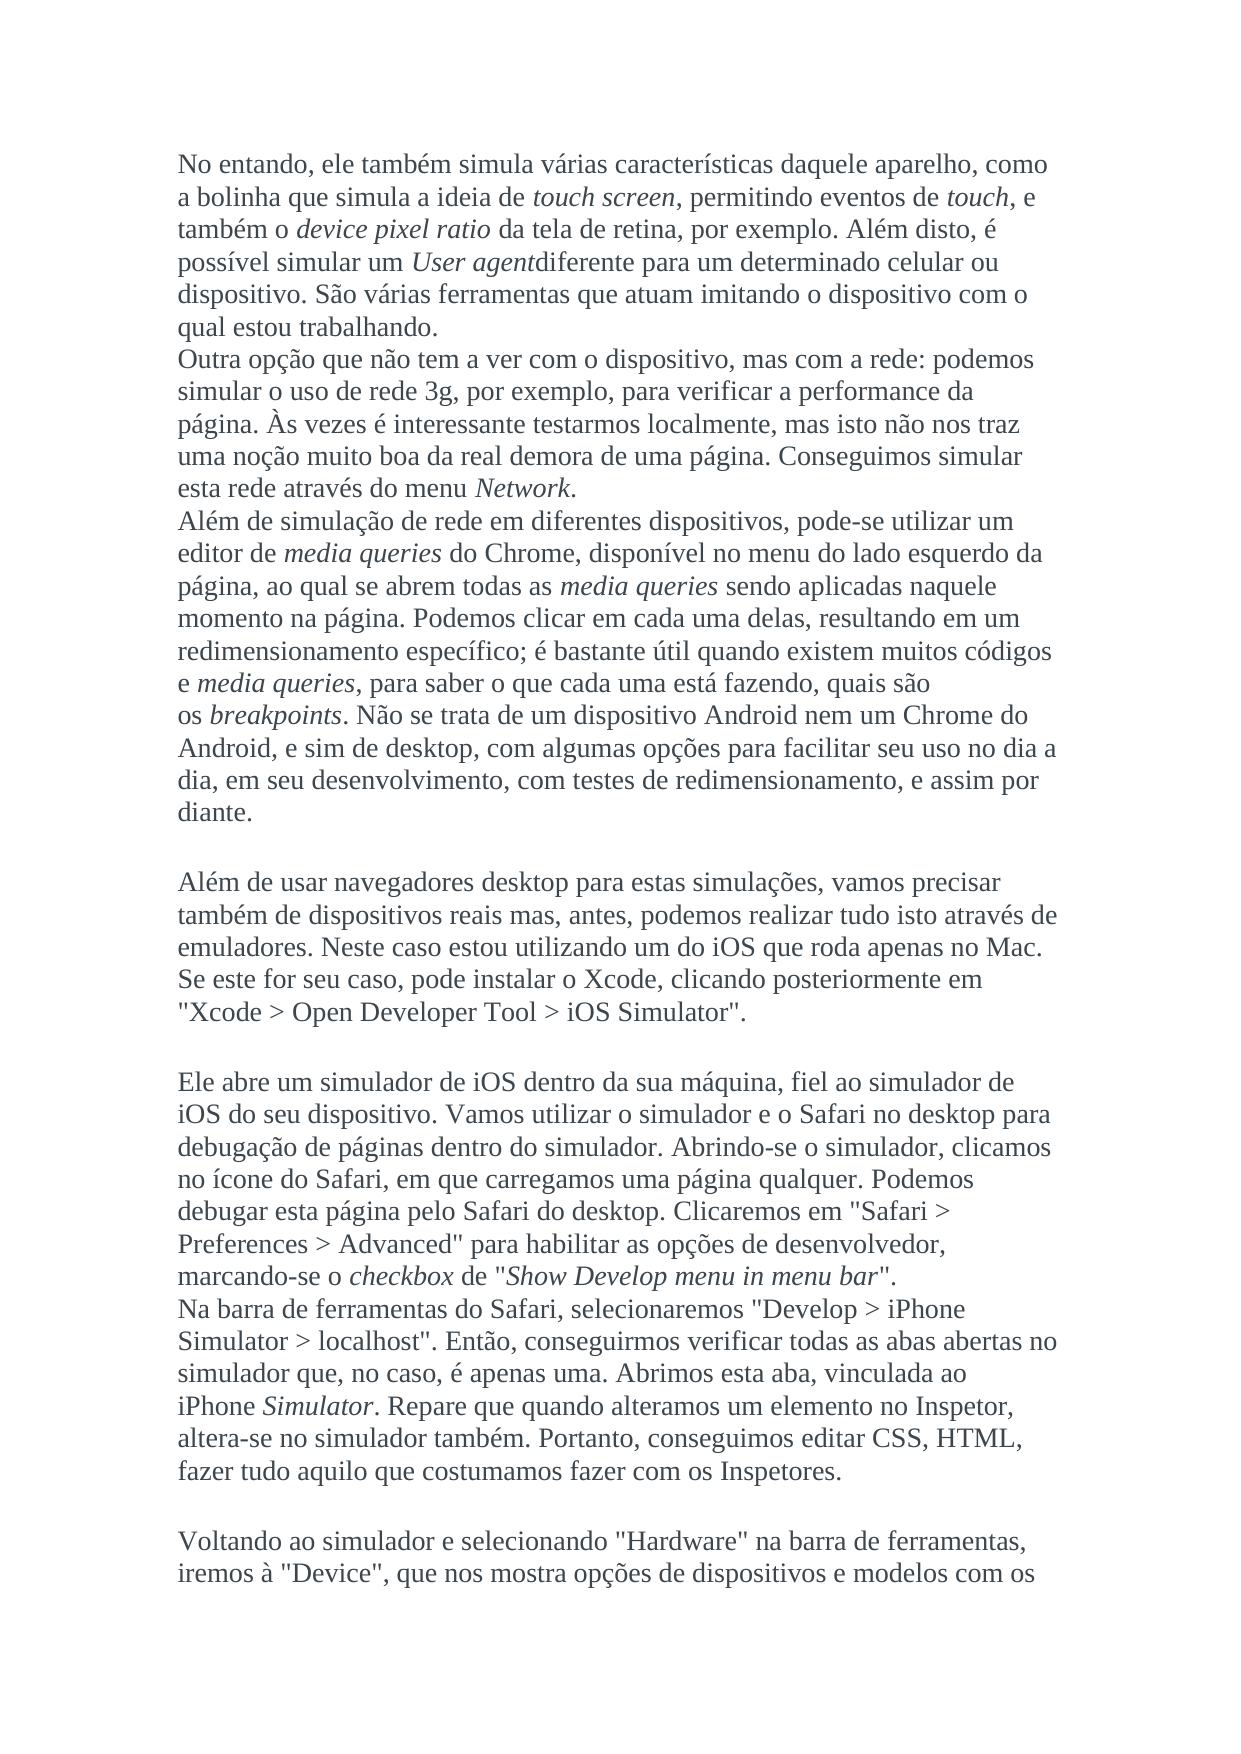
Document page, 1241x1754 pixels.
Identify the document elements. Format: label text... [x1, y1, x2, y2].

text Além de usar navegadores desktop para estas simulações, vamos precisar também de dispositivos reais mas, antes, podemos realizar tudo isto através de emuladores. Neste caso estou utilizando um do iOS que roda apenas no Mac. Se este for seu caso, pode instalar o Xcode, clicando posteriormente em "Xcode > Open Developer Tool > iOS Simulator". [177, 865, 1063, 1027]
text Outra opção que não tem a ver com o dispositivo, mas com a rede: podemos simular o uso de rede 3g, por exemplo, para verificar a performance da página. Às vezes é interessante testarmos localmente, mas isto não nos traz uma noção muito boa da real demora de uma página. Conseguimos simular esta rede através do menu Network. [177, 342, 1063, 504]
text No entando, ele também simula várias características daquele aparelho, como a bolinha que simula a ideia de touch screen, permitindo eventos de touch, e também o device pixel ratio da tela de retina, por exemplo. Além disto, é possível simular um User agentdiferente para um determinado celular ou dispositivo. São várias ferramentas que atuam imitando o dispositivo com o qual estou trabalhando. [177, 148, 1063, 342]
text Na barra de ferramentas do Safari, selecionaremos "Develop > iPhone Simulator > localhost". Então, conseguirmos verificar todas as abas abertas no simulador que, no caso, é apenas uma. Abrimos esta aba, vinculada ao iPhone Simulator. Repare que quando alteramos um elemento no Inspetor, altera-se no simulador também. Portanto, conseguimos editar CSS, HTML, fazer tudo aquilo que costumamos fazer com os Inspetores. [177, 1292, 1063, 1486]
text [177, 1523, 1063, 1588]
text Ele abre um simulador de iOS dentro da sua máquina, fiel ao simulador de iOS do seu dispositivo. Vamos utilizar o simulador e o Safari no desktop para debugação de páginas dentro do simulador. Abrindo-se o simulador, clicamos no ícone do Safari, em que carregamos uma página qualquer. Podemos debugar esta página pelo Safari do desktop. Clicaremos em "Safari > Preferences > Advanced" para habilitar as opções de desenvolvedor, marcando-se o checkbox de "Show Develop menu in menu bar". [177, 1065, 1063, 1292]
text Além de simulação de rede em diferentes dispositivos, pode-se utilizar um editor de media queries do Chrome, disponível no menu do lado esquerdo da página, ao qual se abrem todas as media queries sendo aplicadas naquele momento na página. Podemos clicar em cada uma delas, resultando em um redimensionamento específico; é bastante útil quando existem muitos códigos e media queries, para saber o que cada uma está fazendo, quais são os breakpoints. Não se trata de um dispositivo Android nem um Chrome do Android, e sim de desktop, com algumas opções para facilitar seu uso no dia a dia, em seu desenvolvimento, com testes de redimensionamento, e assim por diante. [177, 504, 1063, 828]
